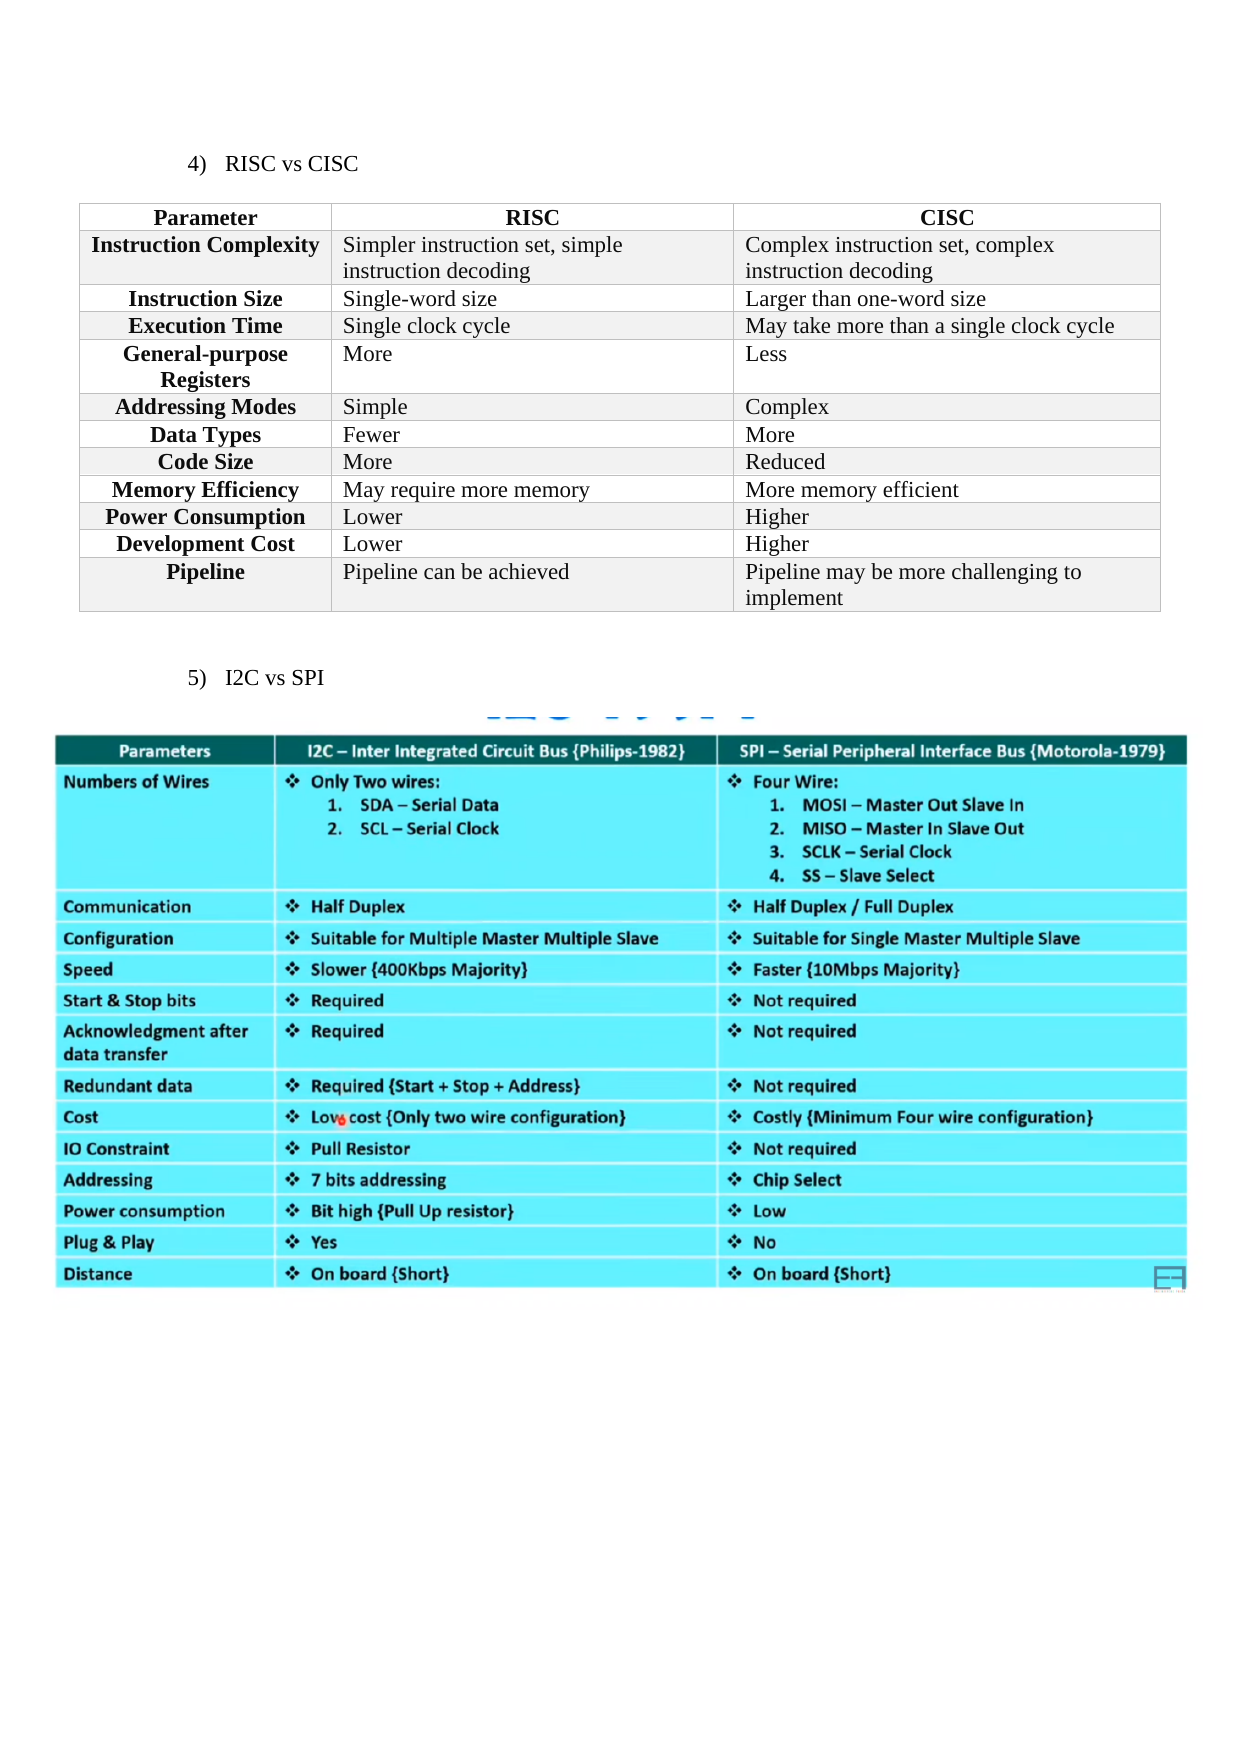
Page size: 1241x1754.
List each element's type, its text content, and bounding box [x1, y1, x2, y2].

table_cell More memory efficient [734, 476, 1160, 502]
table_cell General-purpose Registers [80, 340, 331, 392]
table_cell Lower [332, 530, 733, 557]
table_cell Instruction Complexity [80, 231, 331, 284]
table_cell Pipeline may be more challenging to implement [734, 558, 1160, 611]
table_header Parameter [80, 204, 331, 230]
table_cell Lower [332, 503, 733, 529]
table_cell Higher [734, 503, 1160, 529]
table_cell Fewer [332, 421, 733, 447]
table_cell Higher [734, 530, 1160, 557]
picture [37, 717, 1204, 1310]
table_cell Reduced [734, 448, 1160, 474]
table_cell Addressing Modes [80, 394, 331, 420]
table_header CISC [734, 204, 1160, 230]
table_cell Execution Time [80, 312, 331, 339]
table_cell Instruction Size [80, 285, 331, 311]
table_cell Simple [332, 394, 733, 420]
table_cell Data Types [80, 421, 331, 447]
table_cell Single clock cycle [332, 312, 733, 339]
table_cell May require more memory [332, 476, 733, 502]
table_cell Complex [734, 394, 1160, 420]
table_cell Single-word size [332, 285, 733, 311]
table_cell Pipeline [80, 558, 331, 611]
table_header RISC [332, 204, 733, 230]
table_cell Power Consumption [80, 503, 331, 529]
table_cell Less [734, 340, 1160, 392]
list I2C vs SPI [187, 664, 1090, 691]
table_cell Complex instruction set, complex instruction decoding [734, 231, 1160, 284]
table_cell Code Size [80, 448, 331, 474]
table_cell Memory Efficiency [80, 476, 331, 502]
table_cell More [332, 448, 733, 474]
table_cell Pipeline can be achieved [332, 558, 733, 611]
table_cell More [332, 340, 733, 392]
table_cell Larger than one-word size [734, 285, 1160, 311]
table_cell May take more than a single clock cycle [734, 312, 1160, 339]
table_cell Development Cost [80, 530, 331, 557]
list RISC vs CISC [187, 150, 1090, 176]
table_cell Simpler instruction set, simple instruction decoding [332, 231, 733, 284]
table_cell More [734, 421, 1160, 447]
